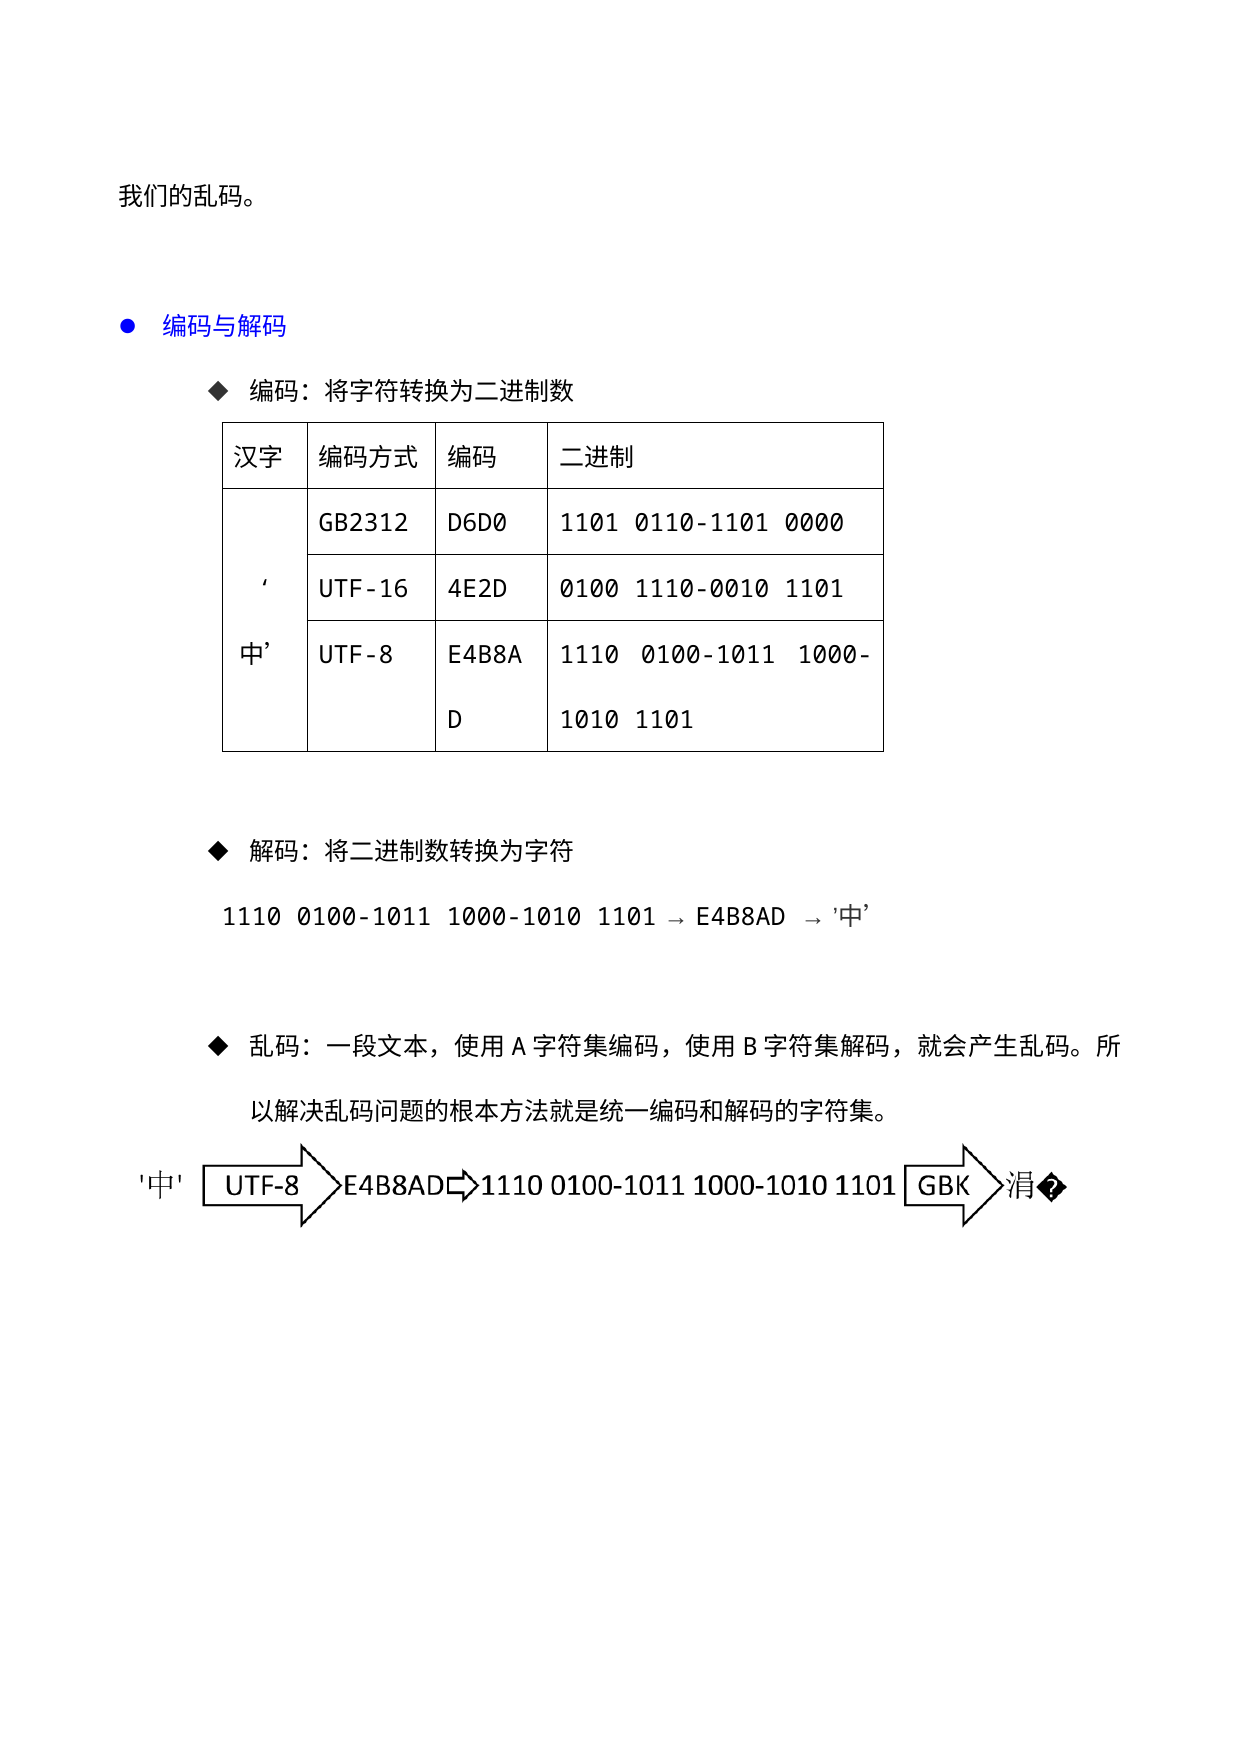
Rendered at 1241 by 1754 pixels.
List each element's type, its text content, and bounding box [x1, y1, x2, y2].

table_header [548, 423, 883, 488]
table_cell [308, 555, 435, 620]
picture [118, 1142, 1086, 1228]
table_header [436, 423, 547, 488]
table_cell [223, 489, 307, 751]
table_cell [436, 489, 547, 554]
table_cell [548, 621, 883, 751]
list 乱码：一段文本，使用A字符集编码，使用B字符集解码，就会产生乱码。所以解决乱码问题的根本方法就是统一编码和解码的字符集。 [206, 1012, 1122, 1142]
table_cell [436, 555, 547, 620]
list 编码与解码 [118, 292, 1122, 357]
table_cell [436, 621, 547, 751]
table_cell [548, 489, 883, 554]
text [118, 162, 1122, 227]
list 解码：将二进制数转换为字符 [206, 817, 1122, 882]
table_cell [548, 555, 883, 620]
list 1110 0100-1011 1000-1010 1101 → E4B8AD → ’中’ [221, 882, 1122, 947]
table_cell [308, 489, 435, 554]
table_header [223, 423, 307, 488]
list 编码：将字符转换为二进制数 [206, 357, 1122, 422]
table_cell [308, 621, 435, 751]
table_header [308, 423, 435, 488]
